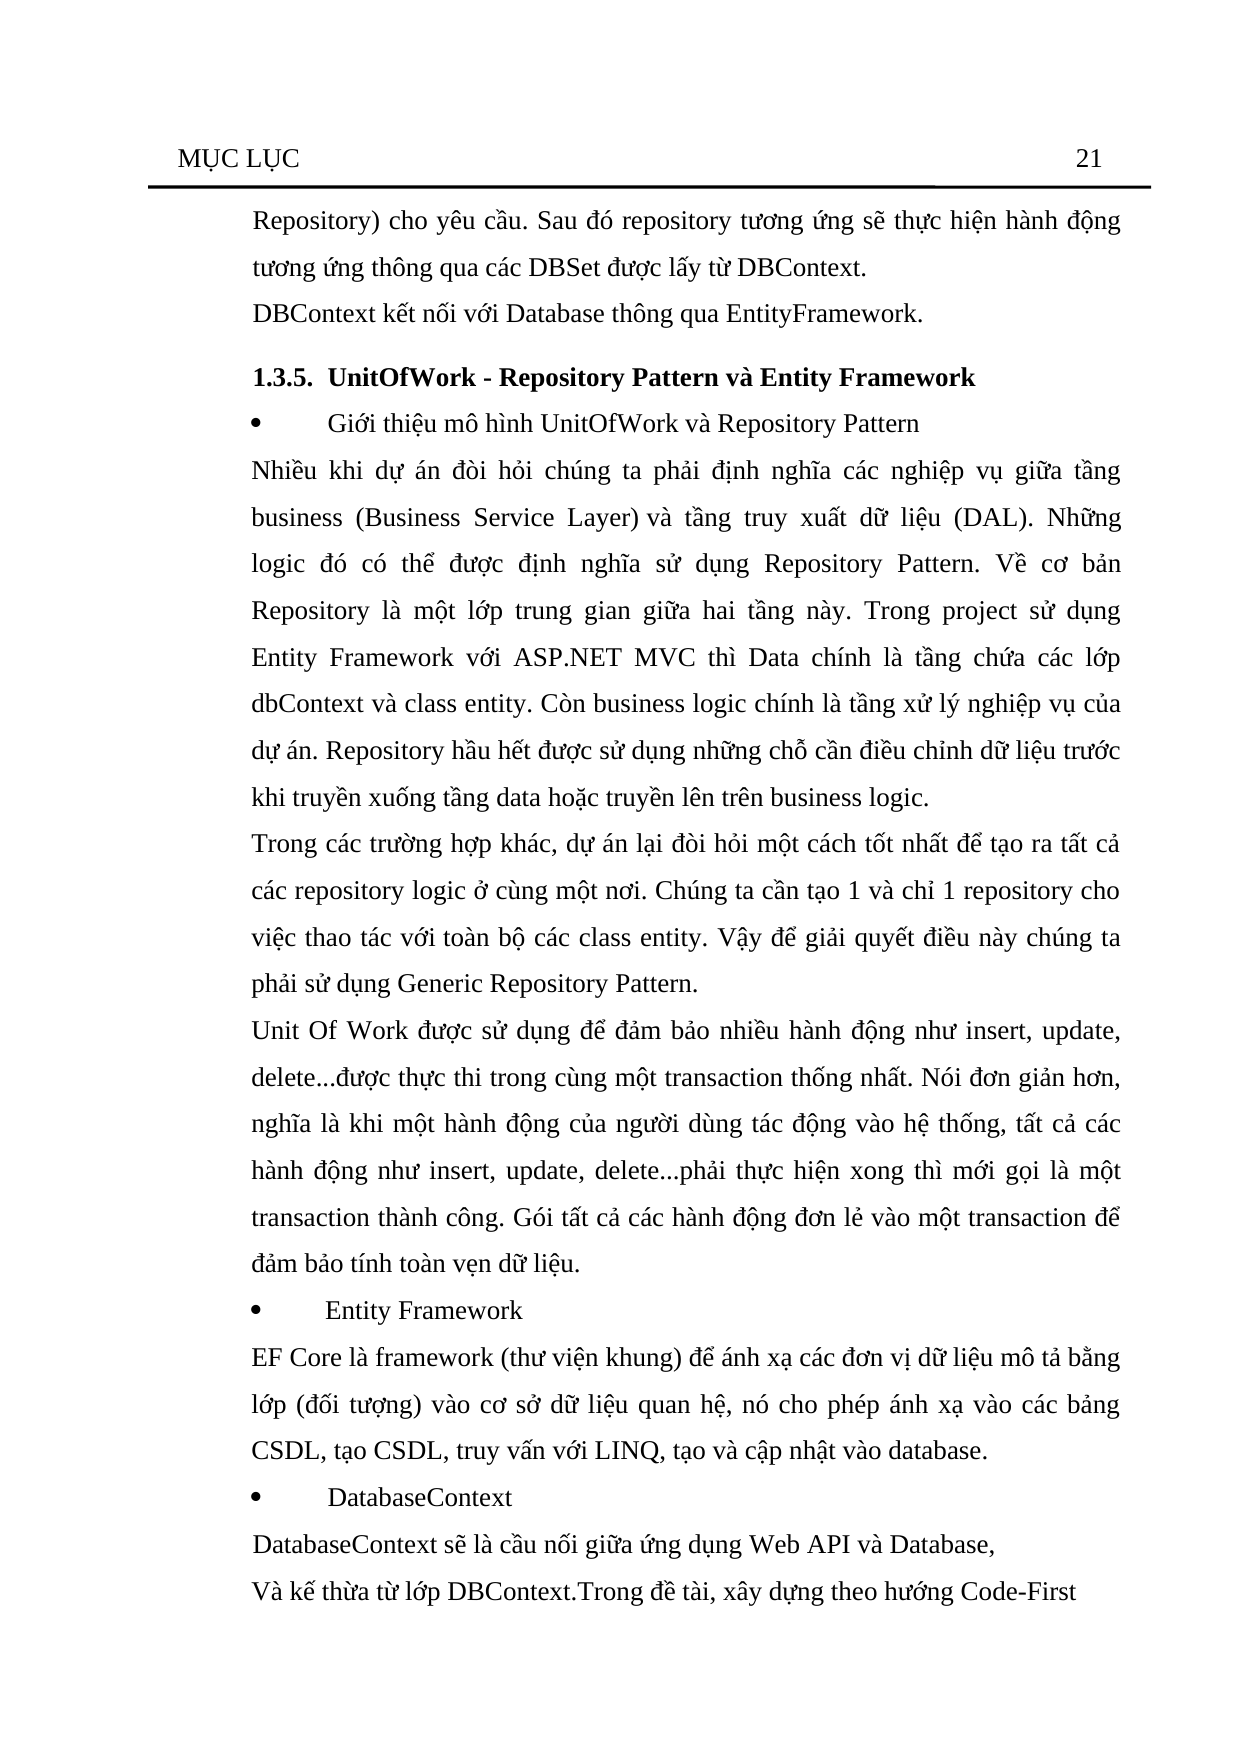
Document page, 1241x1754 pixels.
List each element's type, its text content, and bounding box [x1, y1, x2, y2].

list Nhiều khi dự án đòi hỏi chúng ta phải định nghĩa các nghiệp vụ giữa tầng business (Business Service Layer) và tầng truy xuất dữ liệu (DAL). Những logic đó có thể được định nghĩa sử dụng Repository Pattern. Về cơ bản Repository là một lớp trung gian giữa hai tầng này. Trong project sử dụng Entity Framework với ASP.NET MVC thì Data chính là tầng chứa các lớp dbContext và class entity. Còn business logic chính là tầng xử lý nghiệp vụ của dự án. Repository hầu hết được sử dụng những chỗ cần điều chỉnh dữ liệu trước khi truyền xuống tầng data hoặc truyền lên trên business logic. [251, 454, 1122, 812]
subtitle UnitOfWork - Repository Pattern và Entity Framework [252, 361, 1122, 392]
list Giới thiệu mô hình UnitOfWork và Repository Pattern [251, 407, 1122, 439]
list Và kế thừa từ lớp DBContext.Trong đề tài, xây dựng theo hướng Code-First [251, 1575, 1122, 1606]
list Trong các trường hợp khác, dự án lại đòi hỏi một cách tốt nhất để tạo ra tất cả các repository logic ở cùng một nơi. Chúng ta cần tạo 1 và chỉ 1 repository cho việc thao tác với toàn bộ các class entity. Vậy để giải quyết điều này chúng ta phải sử dụng Generic Repository Pattern. [251, 828, 1122, 999]
list EF Core là framework (thư viện khung) để ánh xạ các đơn vị dữ liệu mô tả bằng lớp (đối tượng) vào cơ sở dữ liệu quan hệ, nó cho phép ánh xạ vào các bảng CSDL, tạo CSDL, truy vấn với LINQ, tạo và cập nhật vào database. [251, 1341, 1122, 1466]
list DatabaseContext [251, 1481, 1122, 1512]
list Entity Framework [251, 1294, 1122, 1326]
list Unit Of Work được sử dụng để đảm bảo nhiều hành động như insert, update, delete...được thực thi trong cùng một transaction thống nhất. Nói đơn giản hơn, nghĩa là khi một hành động của người dùng tác động vào hệ thống, tất cả các hành động như insert, update, delete...phải thực hiện xong thì mới gọi là một transaction thành công. Gói tất cả các hành động đơn lẻ vào một transaction để đảm bảo tính toàn vẹn dữ liệu. [251, 1014, 1122, 1279]
list DatabaseContext sẽ là cầu nối giữa ứng dụng Web API và Database, [251, 1528, 1122, 1559]
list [252, 204, 1122, 282]
list DBContext kết nối với Database thông qua EntityFramework. [252, 297, 1122, 328]
